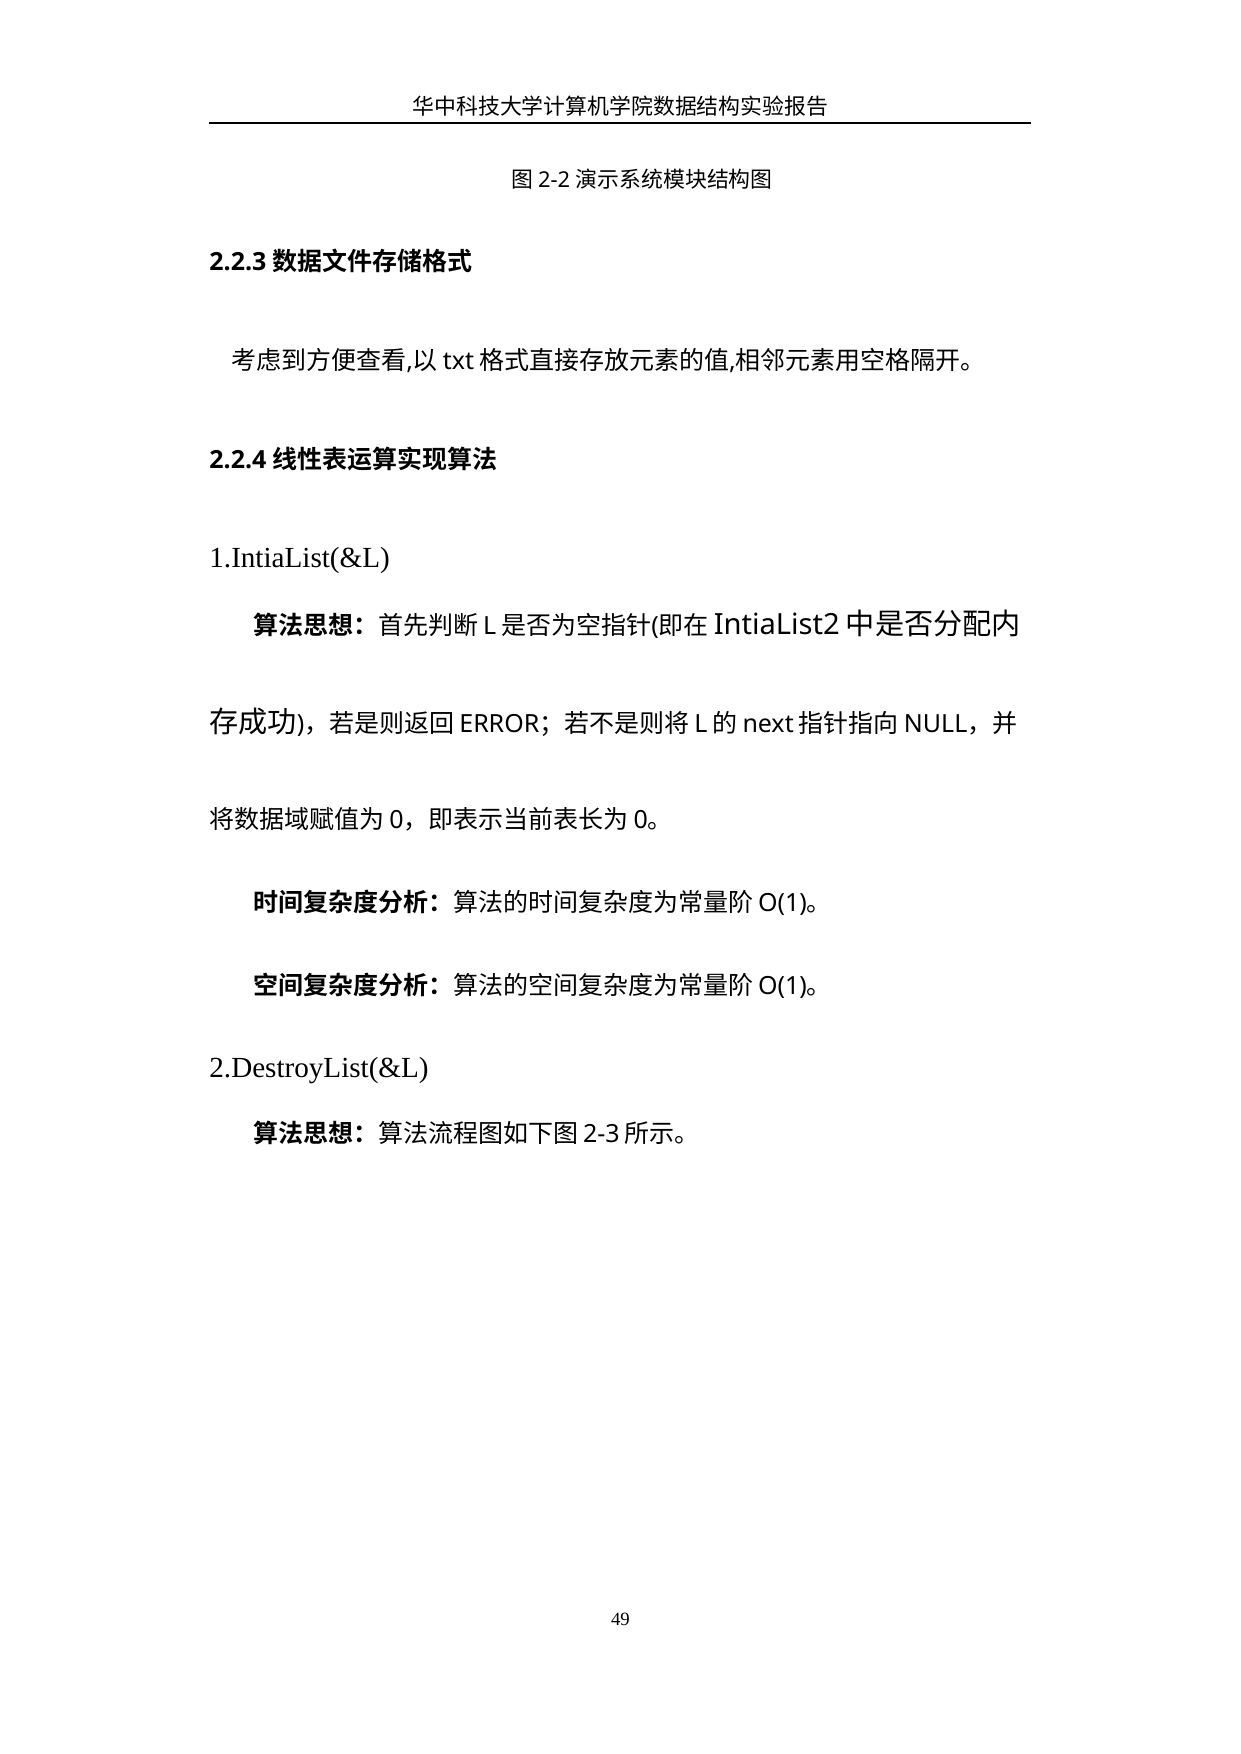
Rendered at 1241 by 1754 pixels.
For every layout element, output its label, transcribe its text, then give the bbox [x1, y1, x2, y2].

text 算法思想：首先判断L是否为空指针(即在IntiaList2中是否分配内存成功)，若是则返回ERROR；若不是则将L的next指针指向NULL，并将数据域赋值为0，即表示当前表长为0。 [209, 590, 1031, 850]
text 1.IntiaList(&L) [209, 525, 1031, 590]
text 空间复杂度分析：算法的空间复杂度为常量阶O(1)。 [209, 951, 1031, 1016]
text 2.2.4 线性表运算实现算法 [209, 425, 1031, 490]
text 2.DestroyList(&L) [209, 1034, 1031, 1099]
text 算法思想：算法流程图如下图2-3所示。 [209, 1099, 1031, 1164]
text 图2-2 演示系统模块结构图 [209, 162, 1031, 194]
text 时间复杂度分析：算法的时间复杂度为常量阶O(1)。 [209, 868, 1031, 933]
text 2.2.3 数据文件存储格式 [209, 227, 1031, 292]
text 考虑到方便查看,以txt格式直接存放元素的值,相邻元素用空格隔开。 [209, 326, 1031, 391]
